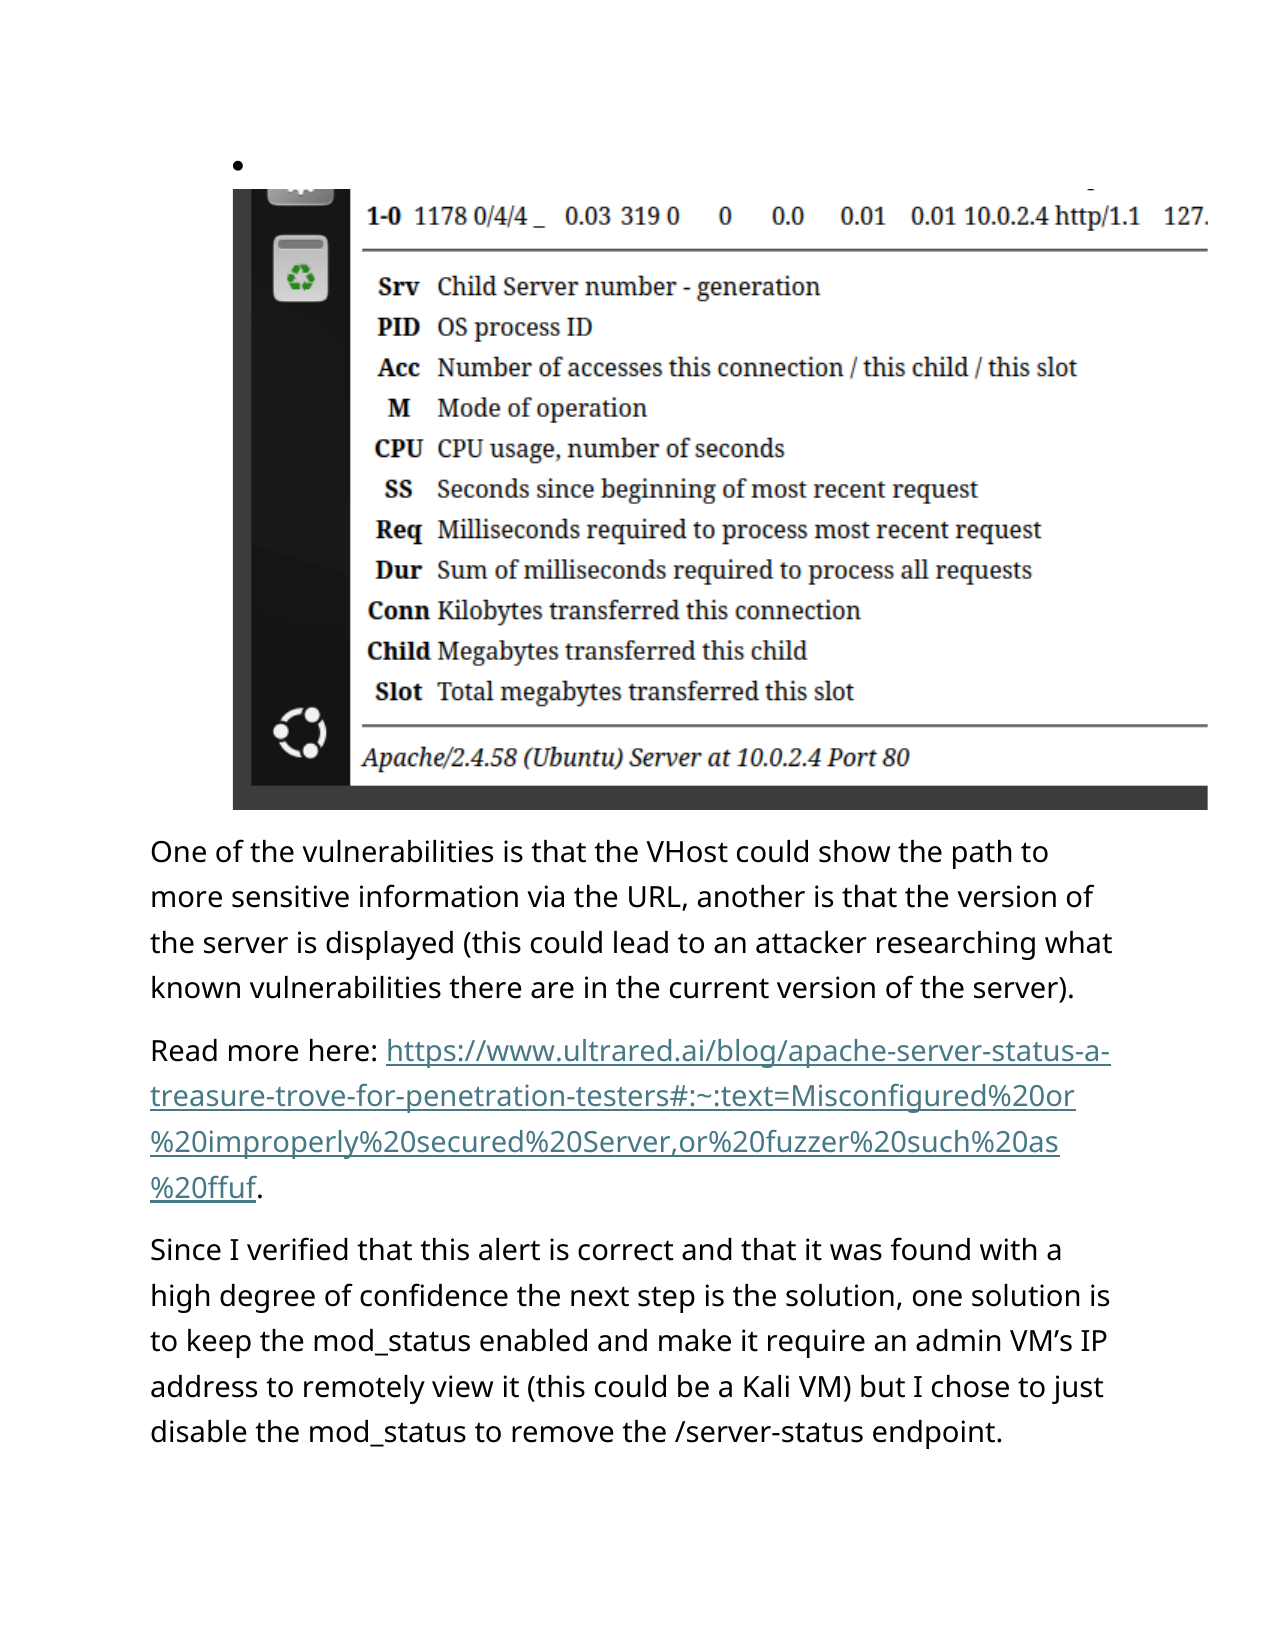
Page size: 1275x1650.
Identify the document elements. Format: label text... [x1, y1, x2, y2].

picture [232, 189, 1208, 810]
text Since I verified that this alert is correct and that it was found with a high degree of confidence the next step is the solution, one solution is to keep the mod_status enabled and make it require an admin VM’s IP address to remotely view it (this could be a Kali VM) but I chose to just disable the mod_status to remove the /server-status endpoint. [150, 1229, 1125, 1451]
text Read more here: https://www.ultrared.ai/blog/apache-server-status-a-treasure-trove-for-penetration-testers#:~:text=Misconfigured%20or%20improperly%20secured%20Server,or%20fuzzer%20such%20as%20ffuf. [150, 1030, 1125, 1207]
text One of the vulnerabilities is that the VHost could show the path to more sensitive information via the URL, another is that the version of the server is displayed (this could lead to an attacker researching what known vulnerabilities there are in the current version of the server). [150, 831, 1125, 1007]
